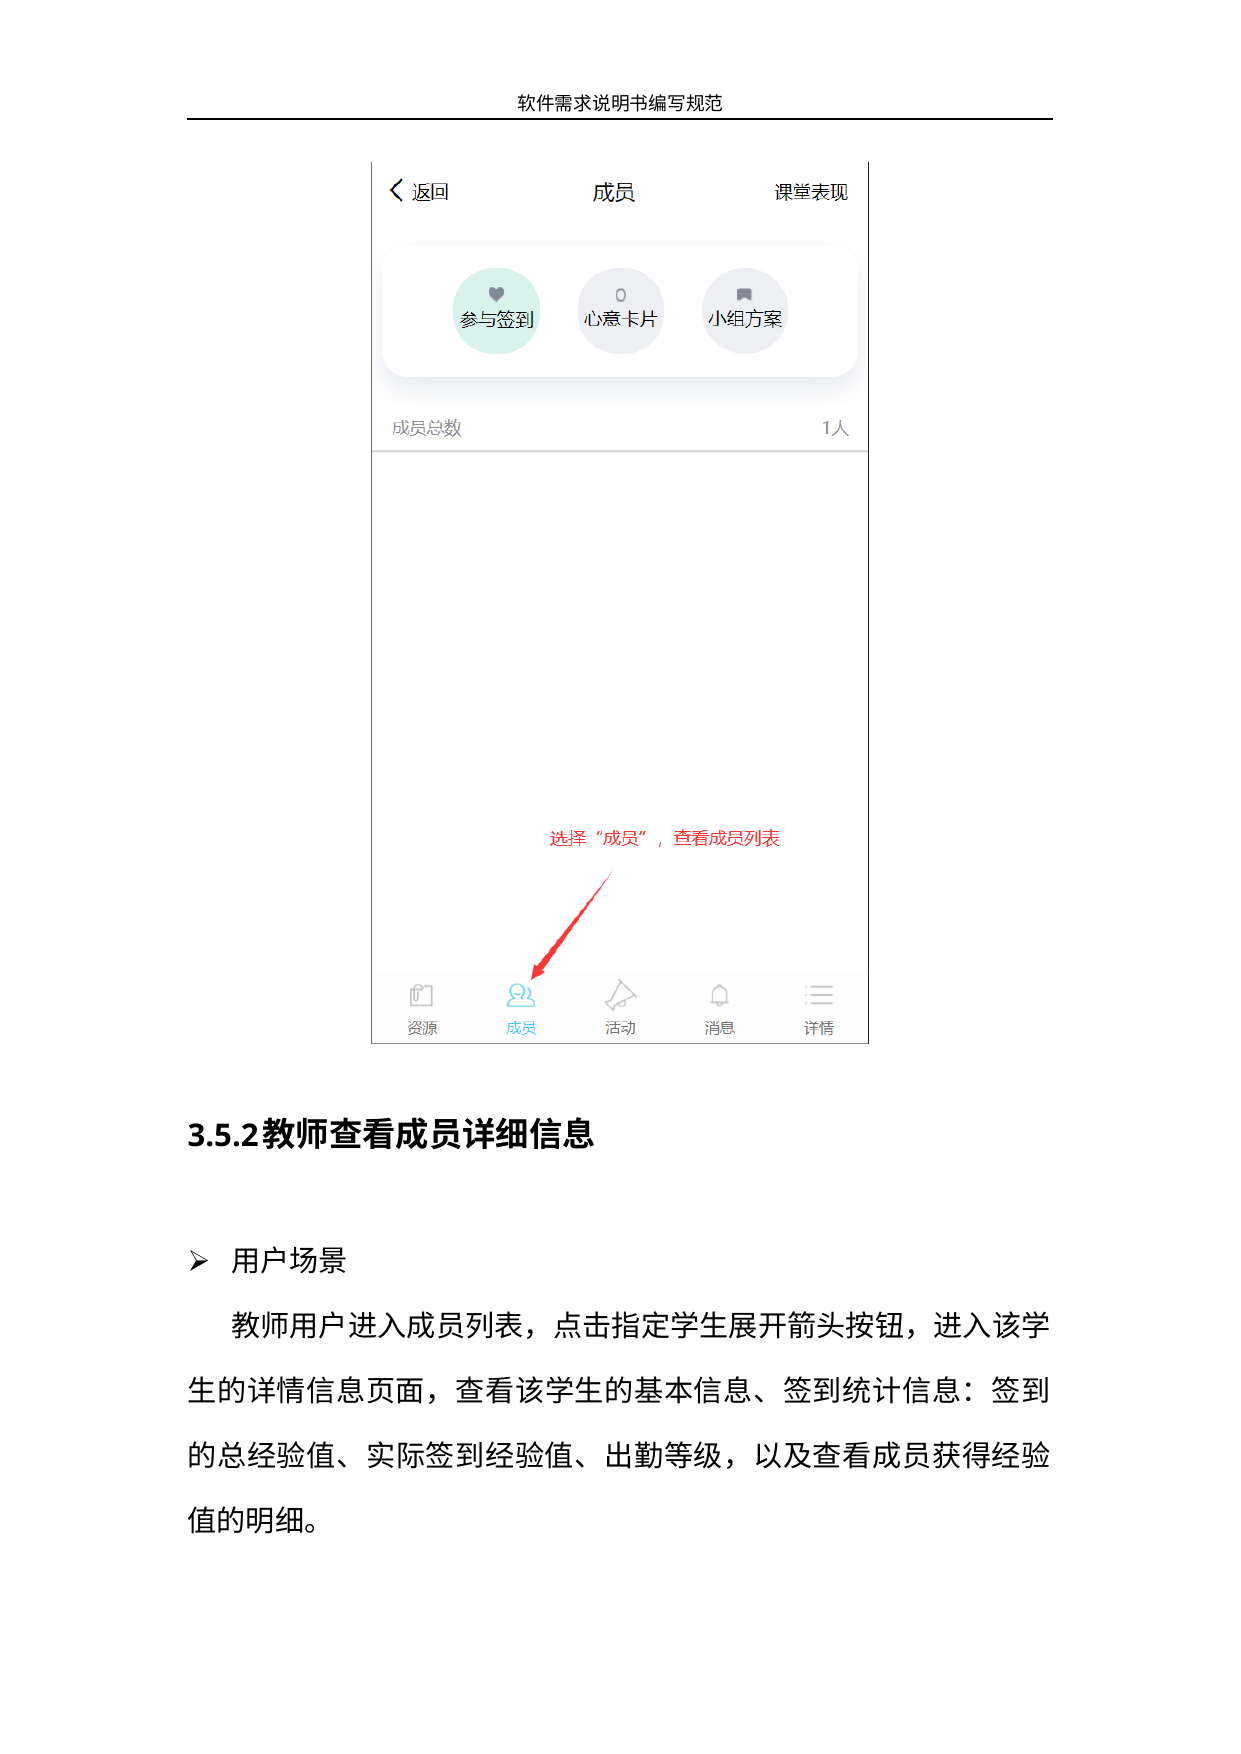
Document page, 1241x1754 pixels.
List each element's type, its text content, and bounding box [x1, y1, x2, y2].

picture [371, 162, 869, 1044]
subtitle 教师查看成员详细信息 [187, 1099, 1053, 1164]
text 教师用户进入成员列表，点击指定学生展开箭头按钮，进入该学生的详情信息页面，查看该学生的基本信息、签到统计信息：签到的总经验值、实际签到经验值、出勤等级，以及查看成员获得经验值的明细。 [187, 1291, 1053, 1551]
list 用户场景 [187, 1226, 1053, 1291]
